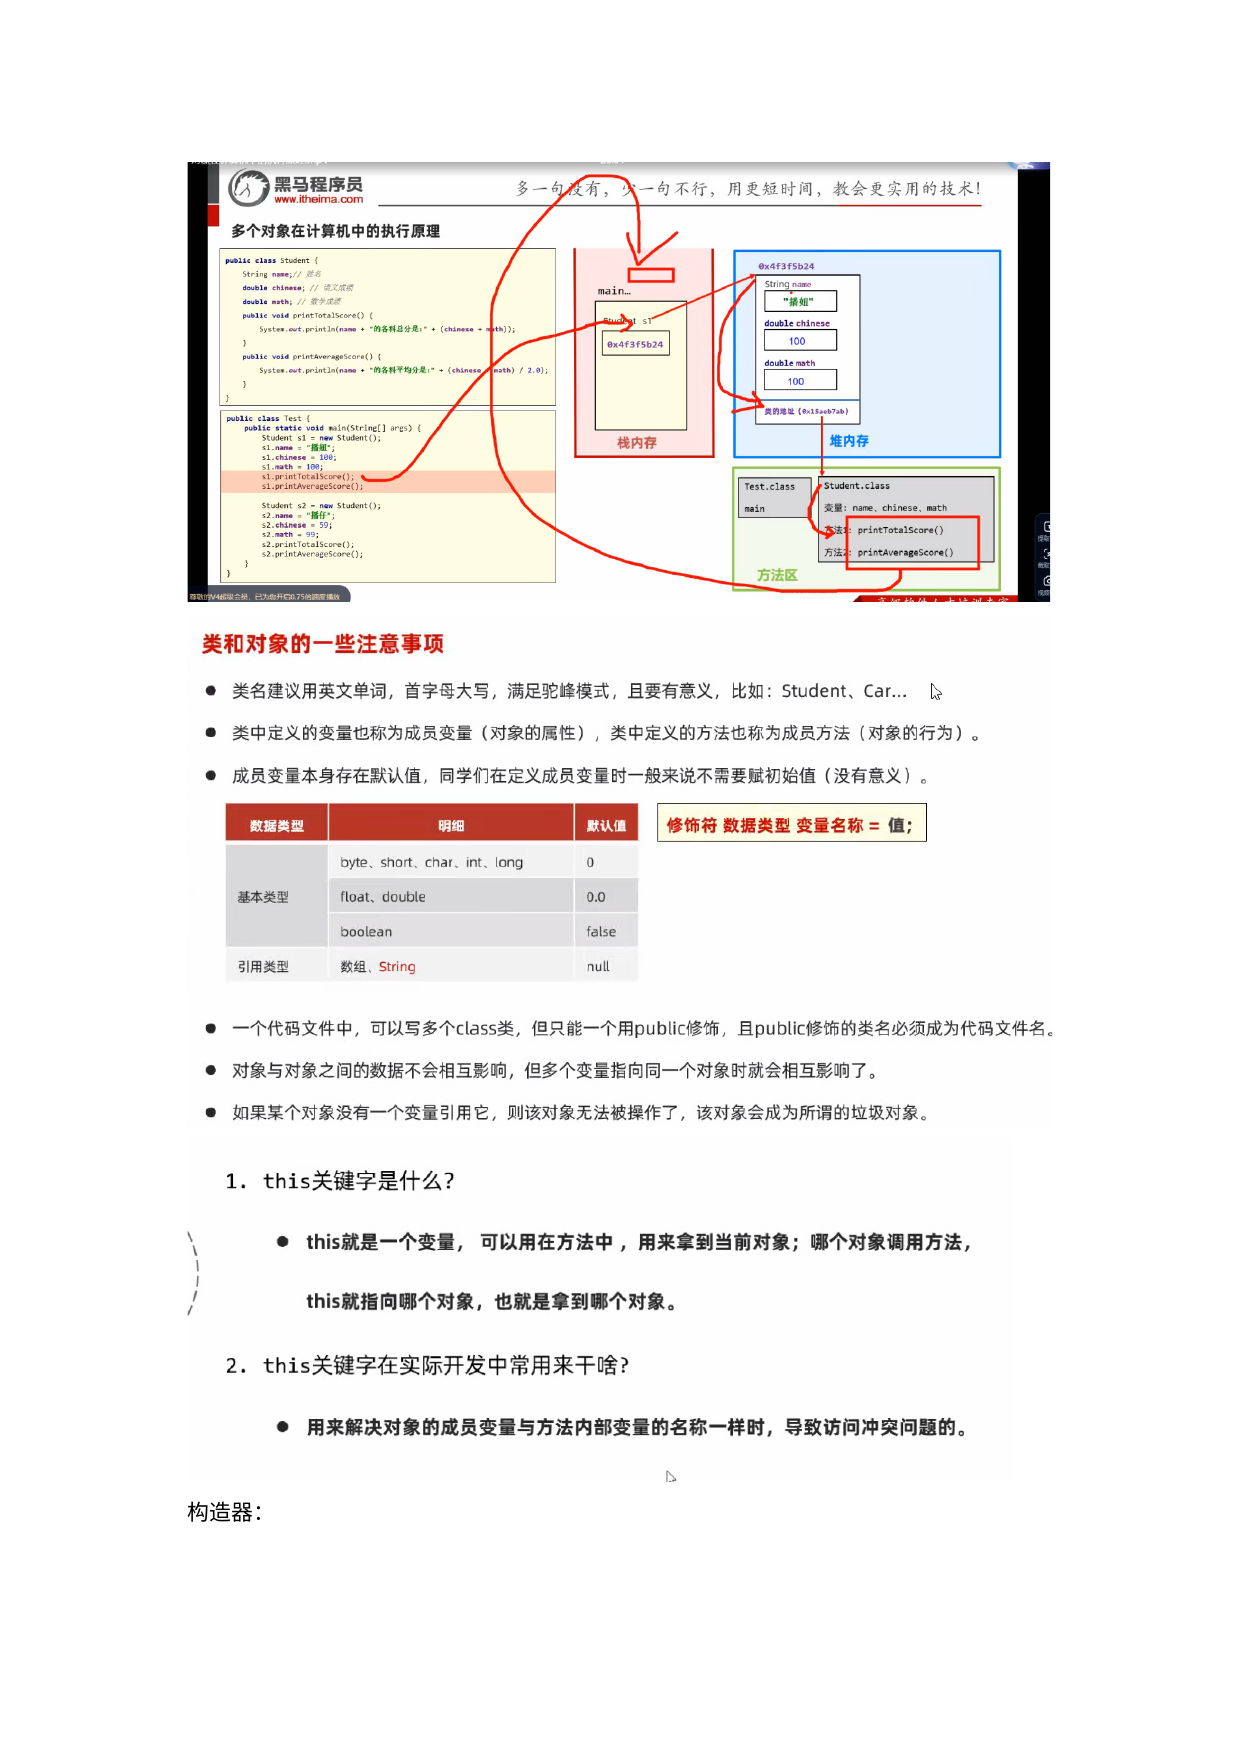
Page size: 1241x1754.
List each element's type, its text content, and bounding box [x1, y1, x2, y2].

picture [187, 1137, 1014, 1482]
list 构造器： [187, 1494, 1053, 1527]
picture [187, 162, 1050, 602]
picture [187, 617, 1053, 1127]
